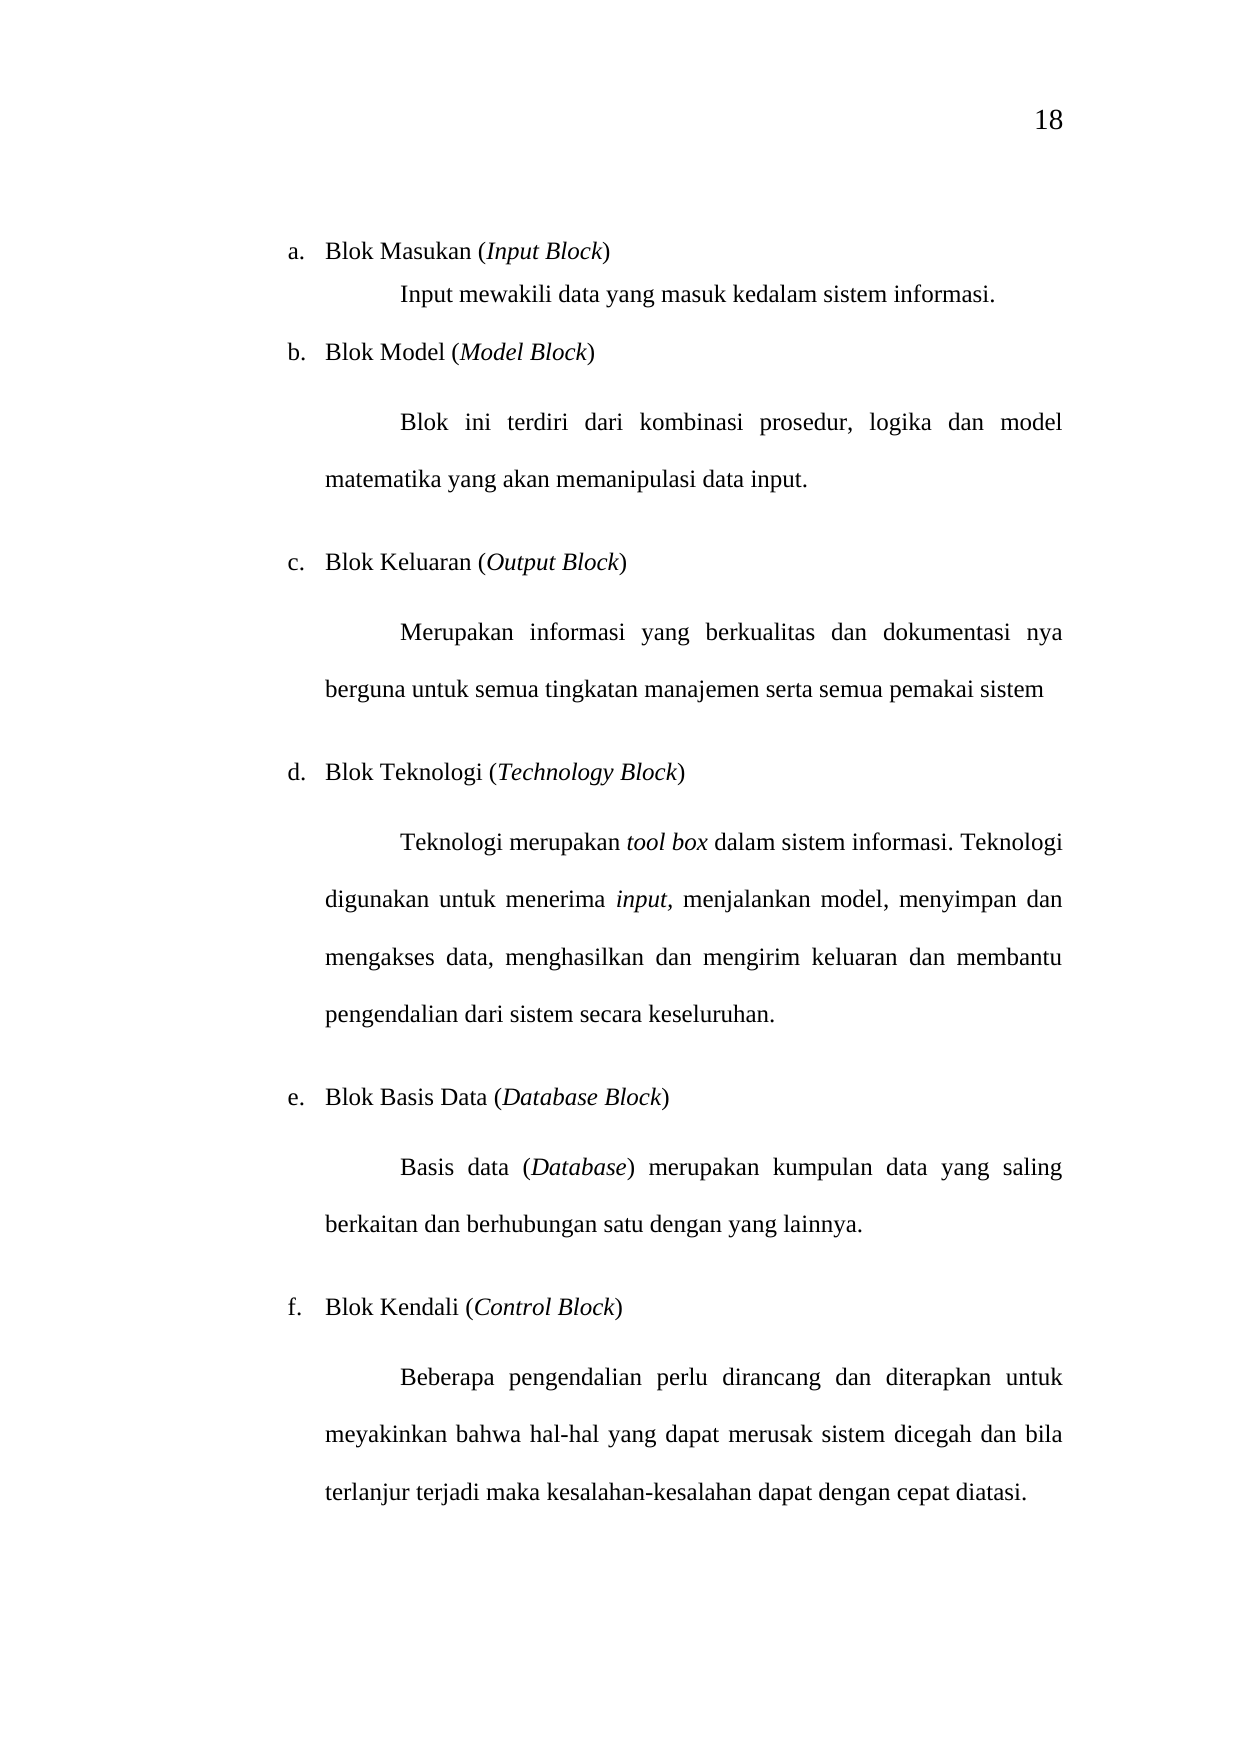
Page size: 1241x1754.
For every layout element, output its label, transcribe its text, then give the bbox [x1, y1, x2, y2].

list Blok Teknologi (Technology Block) [287, 757, 1063, 786]
list Blok Masukan (Input Block) [288, 236, 1063, 265]
list Beberapa pengendalian perlu dirancang dan diterapkan untuk meyakinkan bahwa hal-hal yang dapat merusak sistem dicegah dan bila terlanjur terjadi maka kesalahan-kesalahan dapat dengan cepat diatasi. [325, 1362, 1063, 1506]
list Input mewakili data yang masuk kedalam sistem informasi. [325, 279, 1063, 308]
list Basis data (Database) merupakan kumpulan data yang saling berkaitan dan berhubungan satu dengan yang lainnya. [325, 1152, 1063, 1238]
list Blok Model (Model Block) [287, 337, 1063, 366]
list Blok ini terdiri dari kombinasi prosedur, logika dan model matematika yang akan memanipulasi data input. [325, 407, 1063, 493]
list Blok Basis Data (Database Block) [287, 1082, 1063, 1111]
list Teknologi merupakan tool box dalam sistem informasi. Teknologi digunakan untuk menerima input, menjalankan model, menyimpan dan mengakses data, menghasilkan dan mengirim keluaran dan membantu pengendalian dari sistem secara keseluruhan. [325, 827, 1063, 1028]
list Blok Keluaran (Output Block) [287, 547, 1063, 576]
list Merupakan informasi yang berkualitas dan dokumentasi nya berguna untuk semua tingkatan manajemen serta semua pemakai sistem [325, 617, 1063, 703]
list Blok Kendali (Control Block) [287, 1292, 1063, 1321]
